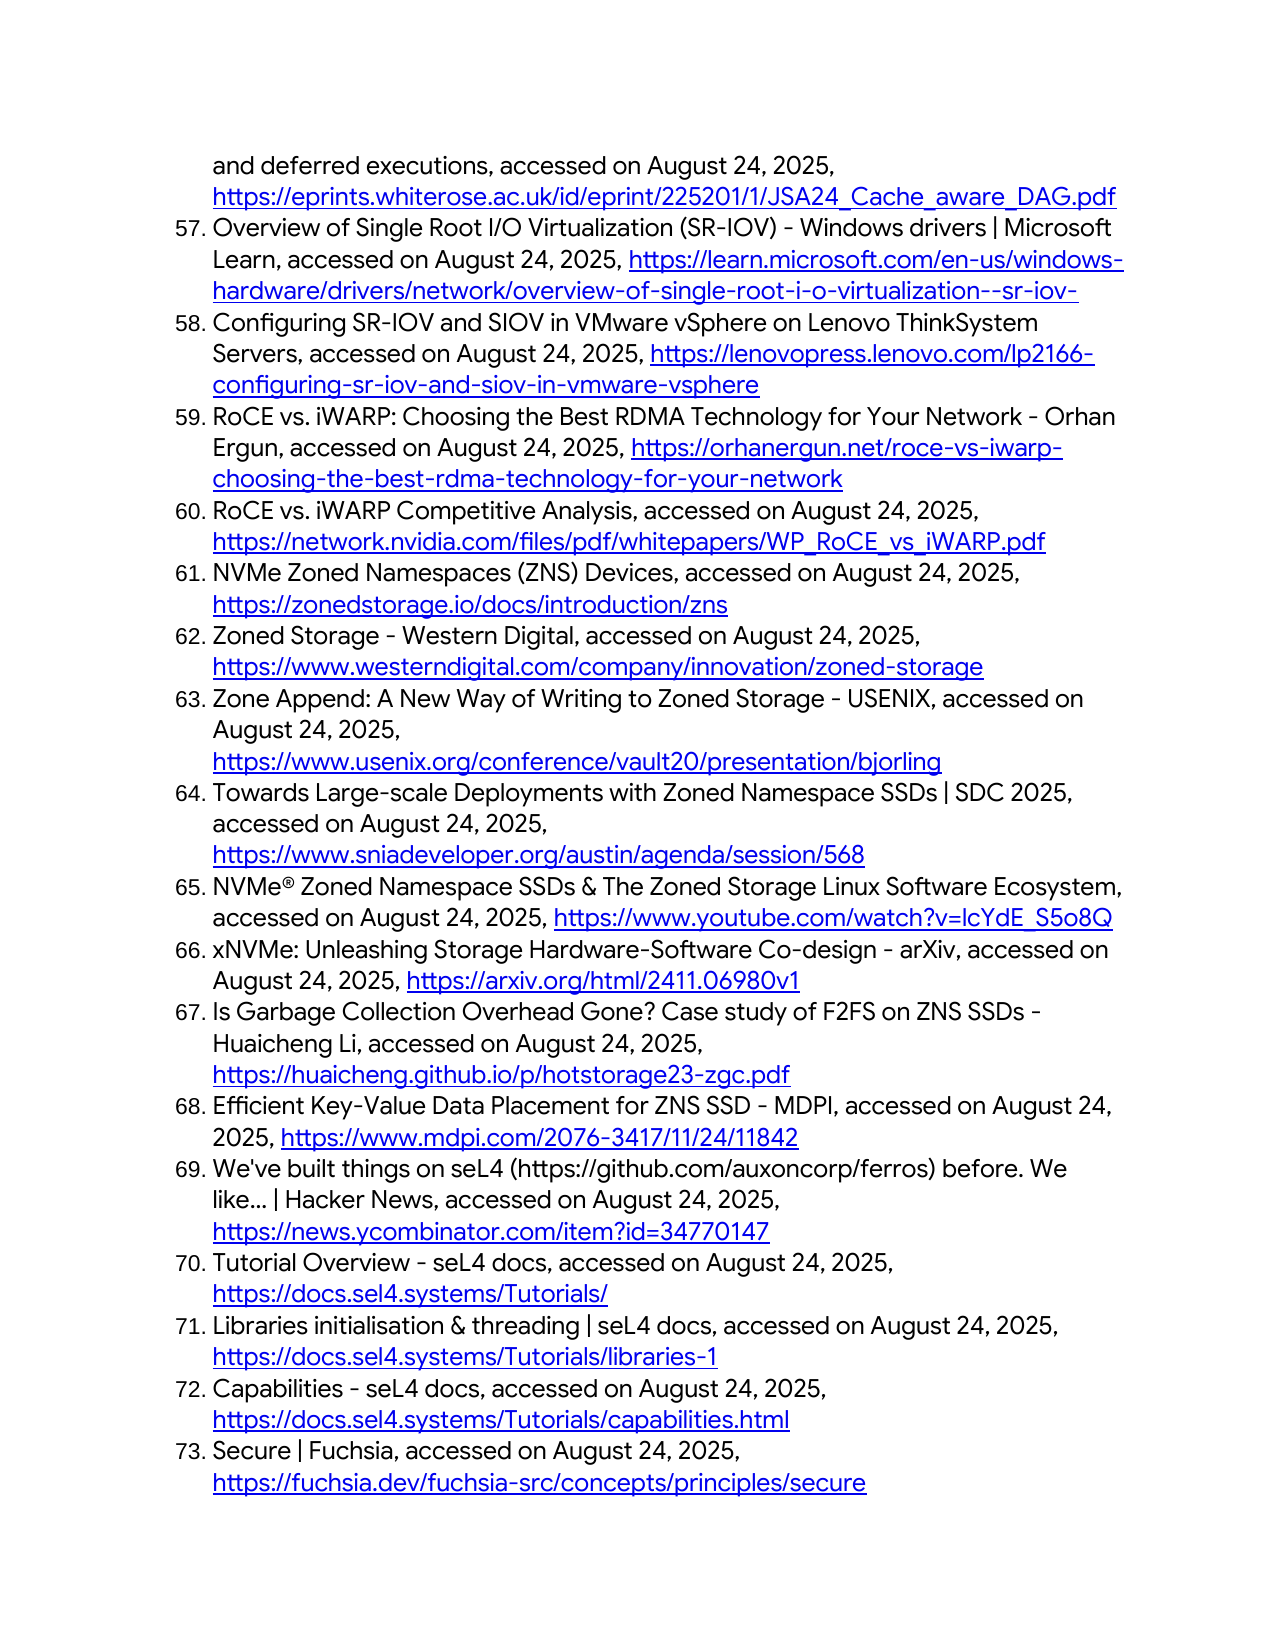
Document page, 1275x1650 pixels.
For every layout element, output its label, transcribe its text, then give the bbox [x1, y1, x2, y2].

list Zoned Storage - Western Digital, accessed on August 24, 2025, https://www.westerndigital.com/company/innovation/zoned-storage [175, 620, 1125, 683]
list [175, 150, 1125, 213]
list xNVMe: Unleashing Storage Hardware-Software Co-design - arXiv, accessed on August 24, 2025, https://arxiv.org/html/2411.06980v1 [175, 934, 1125, 997]
list Configuring SR-IOV and SIOV in VMware vSphere on Lenovo ThinkSystem Servers, accessed on August 24, 2025, https://lenovopress.lenovo.com/lp2166-configuring-sr-iov-and-siov-in-vmware-vsphere [175, 307, 1125, 401]
list We've built things on seL4 (https://github.com/auxoncorp/ferros) before. We like... | Hacker News, accessed on August 24, 2025, https://news.ycombinator.com/item?id=34770147 [175, 1153, 1125, 1247]
list Overview of Single Root I/O Virtualization (SR-IOV) - Windows drivers | Microsoft Learn, accessed on August 24, 2025, https://learn.microsoft.com/en-us/windows-hardware/drivers/network/overview-of-single-root-i-o-virtualization--sr-iov- [175, 213, 1125, 307]
list Libraries initialisation & threading | seL4 docs, accessed on August 24, 2025, https://docs.sel4.systems/Tutorials/libraries-1 [175, 1310, 1125, 1373]
list Capabilities - seL4 docs, accessed on August 24, 2025, https://docs.sel4.systems/Tutorials/capabilities.html [175, 1373, 1125, 1436]
list Towards Large-scale Deployments with Zoned Namespace SSDs | SDC 2025, accessed on August 24, 2025, https://www.sniadeveloper.org/austin/agenda/session/568 [175, 777, 1125, 871]
list NVMe® Zoned Namespace SSDs & The Zoned Storage Linux Software Ecosystem, accessed on August 24, 2025, https://www.youtube.com/watch?v=lcYdE_S5o8Q [175, 871, 1125, 934]
list RoCE vs. iWARP: Choosing the Best RDMA Technology for Your Network - Orhan Ergun, accessed on August 24, 2025, https://orhanergun.net/roce-vs-iwarp-choosing-the-best-rdma-technology-for-your-network [175, 401, 1125, 495]
list Is Garbage Collection Overhead Gone? Case study of F2FS on ZNS SSDs - Huaicheng Li, accessed on August 24, 2025, https://huaicheng.github.io/p/hotstorage23-zgc.pdf [175, 997, 1125, 1091]
list RoCE vs. iWARP Competitive Analysis, accessed on August 24, 2025, https://network.nvidia.com/files/pdf/whitepapers/WP_RoCE_vs_iWARP.pdf [175, 495, 1125, 558]
list Secure | Fuchsia, accessed on August 24, 2025, https://fuchsia.dev/fuchsia-src/concepts/principles/secure [175, 1436, 1125, 1498]
list Tutorial Overview - seL4 docs, accessed on August 24, 2025, https://docs.sel4.systems/Tutorials/ [175, 1247, 1125, 1310]
list Efficient Key-Value Data Placement for ZNS SSD - MDPI, accessed on August 24, 2025, https://www.mdpi.com/2076-3417/11/24/11842 [175, 1091, 1125, 1153]
list NVMe Zoned Namespaces (ZNS) Devices, accessed on August 24, 2025, https://zonedstorage.io/docs/introduction/zns [175, 558, 1125, 620]
list Zone Append: A New Way of Writing to Zoned Storage - USENIX, accessed on August 24, 2025, https://www.usenix.org/conference/vault20/presentation/bjorling [175, 683, 1125, 777]
